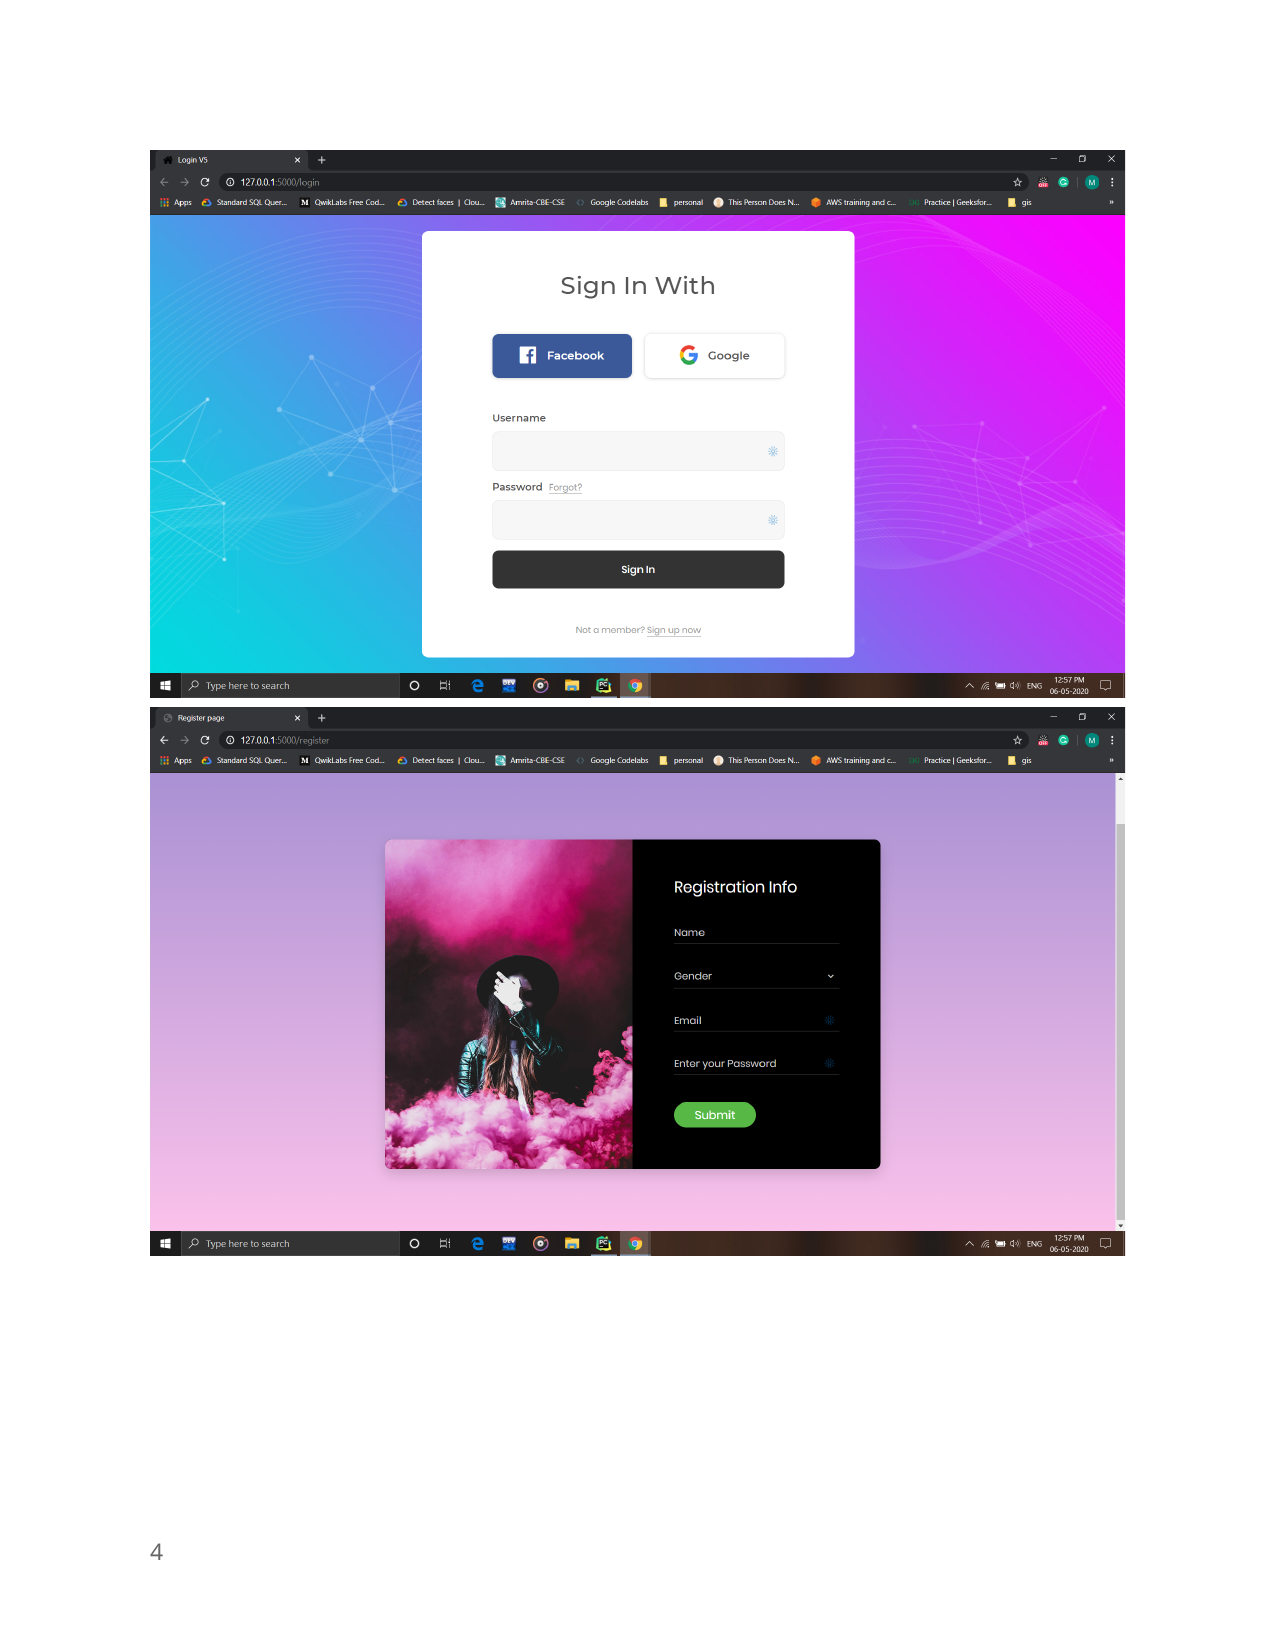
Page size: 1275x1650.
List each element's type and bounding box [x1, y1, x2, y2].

picture [150, 707, 1125, 1256]
picture [150, 150, 1125, 698]
